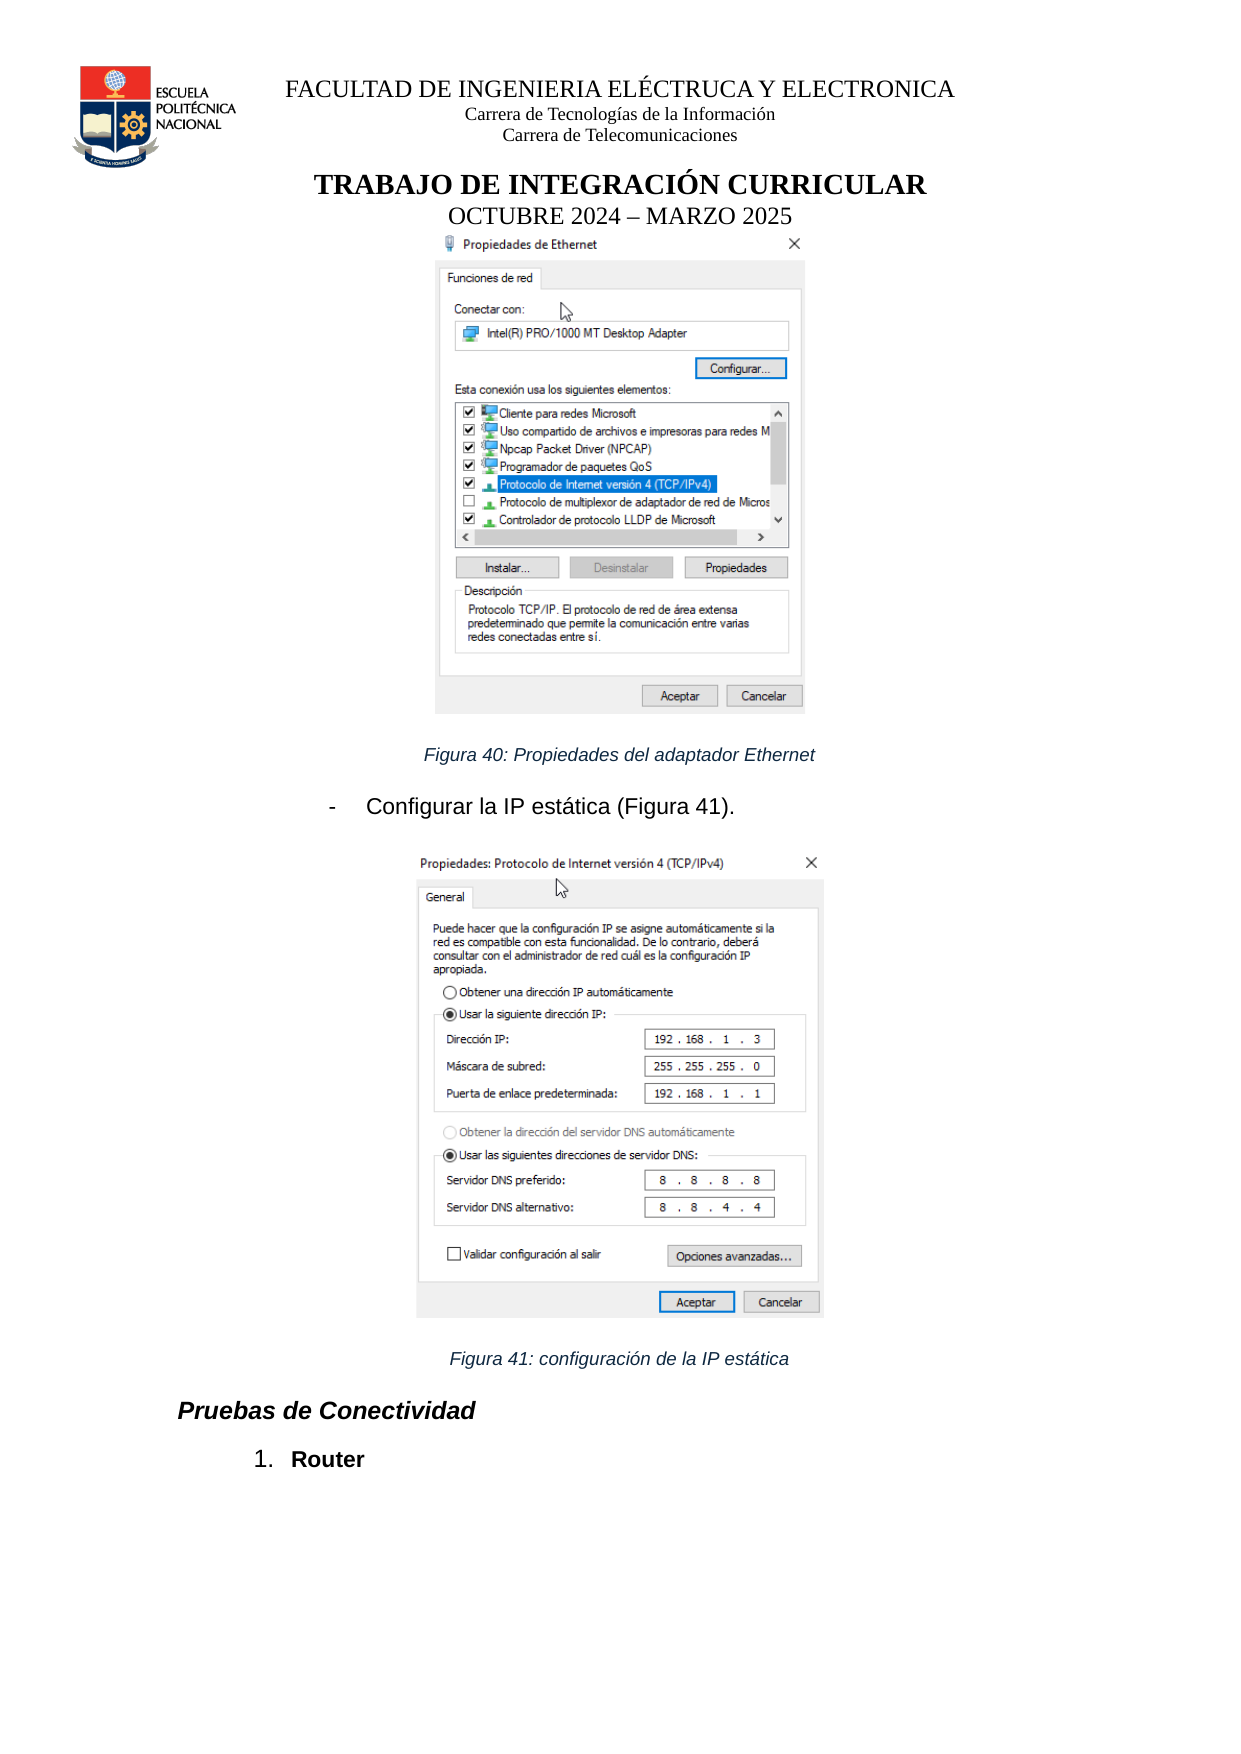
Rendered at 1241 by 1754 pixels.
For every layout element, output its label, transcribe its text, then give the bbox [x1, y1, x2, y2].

picture [63, 45, 244, 178]
picture [416, 848, 824, 1318]
text Figura 40: Propiedades del adaptador Ethernet [177, 744, 1063, 765]
list Router [253, 1444, 1063, 1472]
list Configurar la IP estática (Figura 41). [328, 793, 1063, 819]
picture [435, 229, 805, 714]
subtitle Pruebas de Conectividad [177, 1396, 1063, 1425]
text Figura 41: configuración de la IP estática [177, 1347, 1063, 1369]
